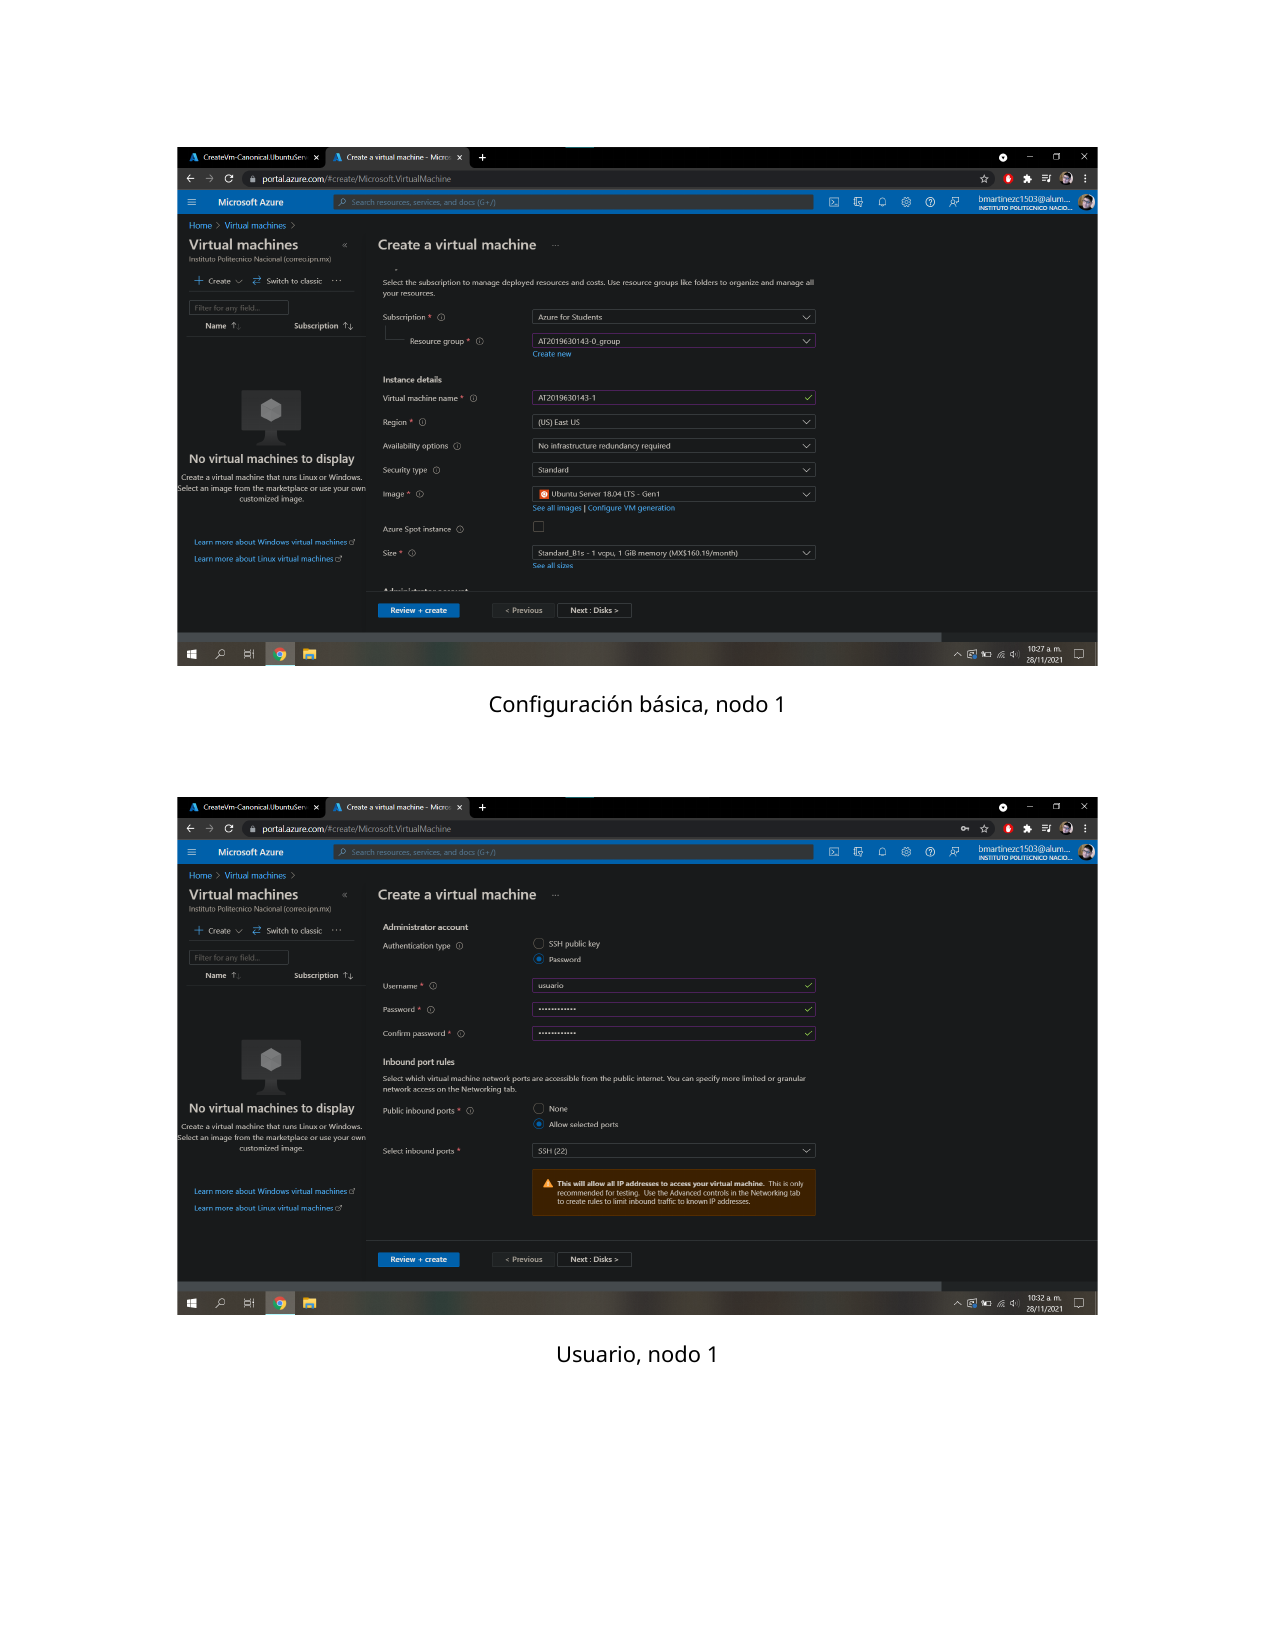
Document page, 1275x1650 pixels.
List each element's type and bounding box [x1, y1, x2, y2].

picture [177, 147, 1098, 666]
picture [177, 797, 1098, 1315]
